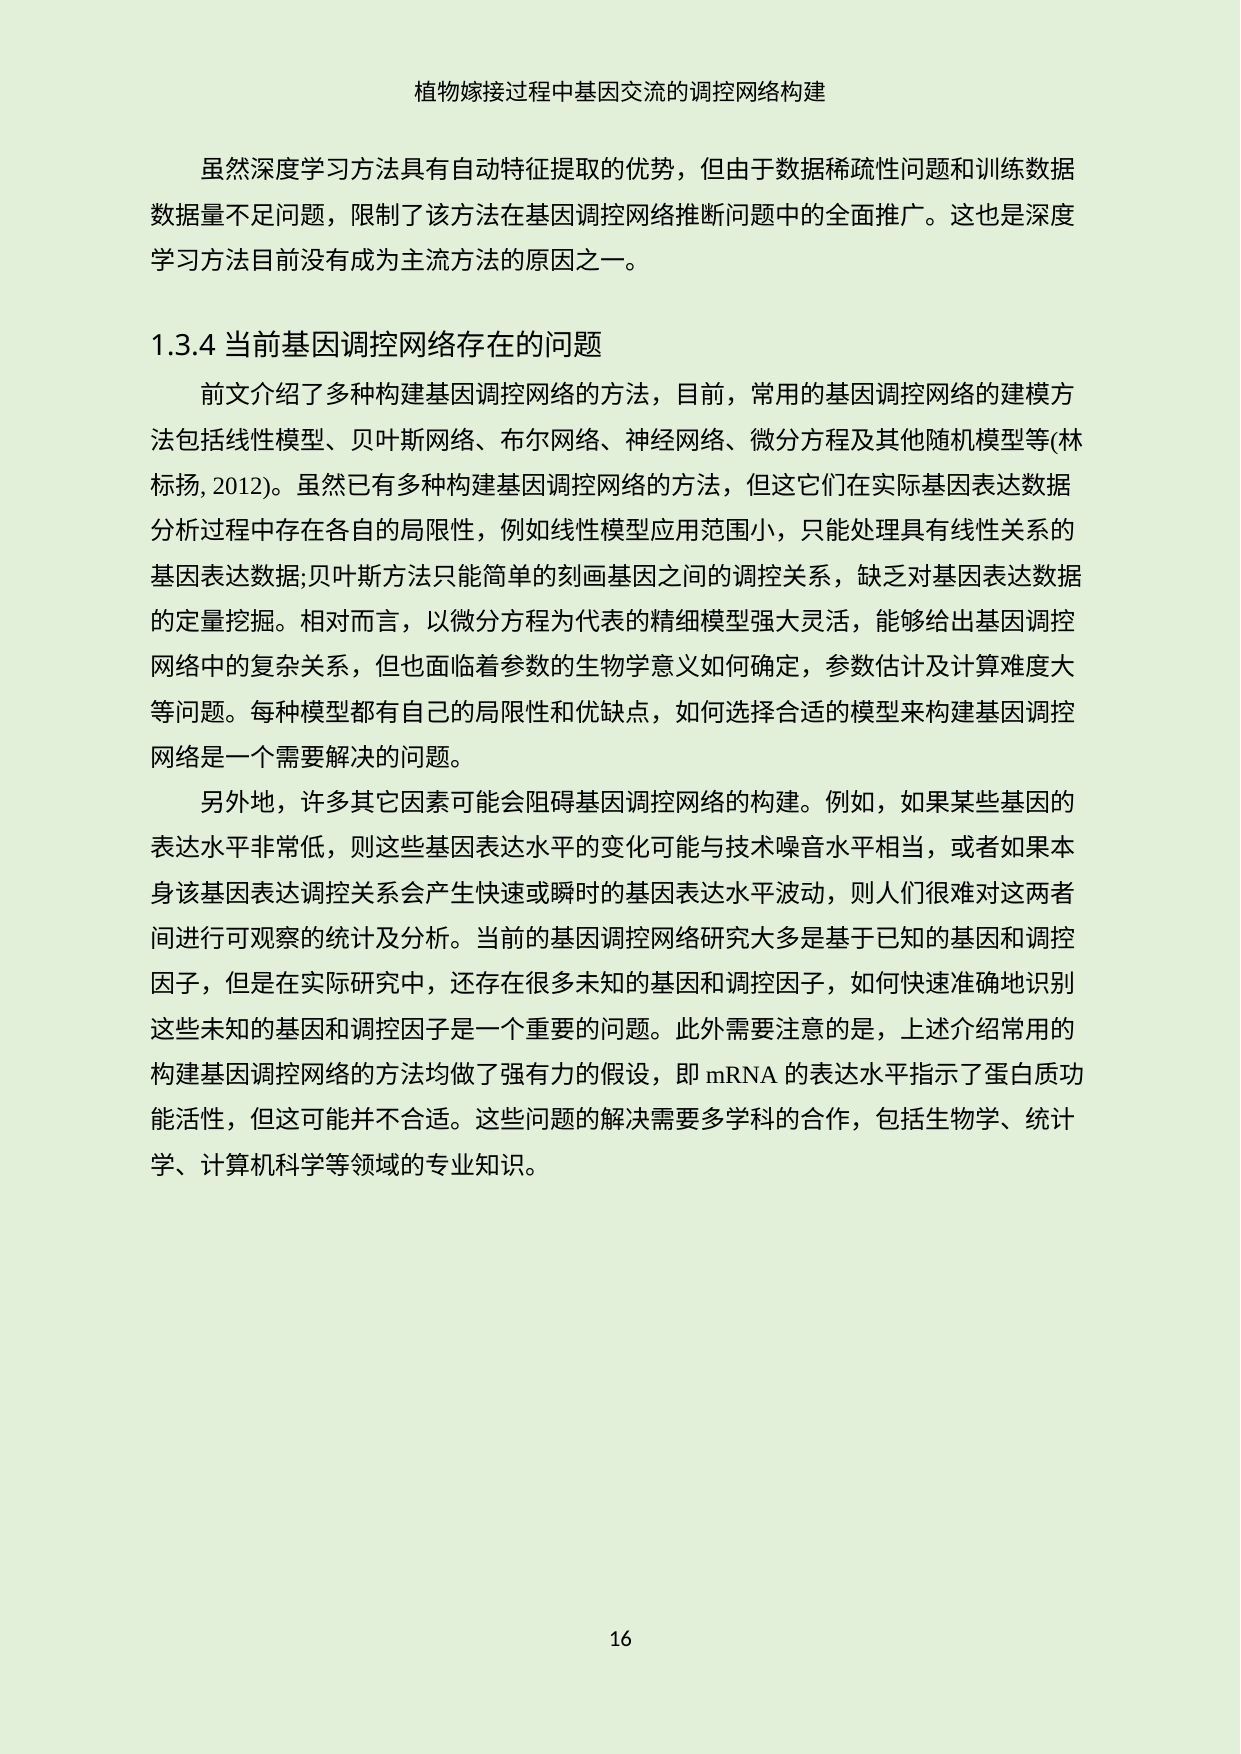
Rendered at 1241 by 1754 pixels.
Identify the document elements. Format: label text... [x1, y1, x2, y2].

text 另外地，许多其它因素可能会阻碍基因调控网络的构建。例如，如果某些基因的表达水平非常低，则这些基因表达水平的变化可能与技术噪音水平相当，或者如果本身该基因表达调控关系会产生快速或瞬时的基因表达水平波动，则人们很难对这两者间进行可观察的统计及分析。当前的基因调控网络研究大多是基于已知的基因和调控因子，但是在实际研究中，还存在很多未知的基因和调控因子，如何快速准确地识别这些未知的基因和调控因子是一个重要的问题。此外需要注意的是，上述介绍常用的构建基因调控网络的方法均做了强有力的假设，即 mRNA 的表达水平指示了蛋白质功能活性，但这可能并不合适。这些问题的解决需要多学科的合作，包括生物学、统计学、计算机科学等领域的专业知识。 [150, 783, 1090, 1181]
text 前文介绍了多种构建基因调控网络的方法，目前，常用的基因调控网络的建模方法包括线性模型、贝叶斯网络、布尔网络、神经网络、微分方程及其他随机模型等(林标扬, 2012)。虽然已有多种构建基因调控网络的方法，但这它们在实际基因表达数据分析过程中存在各自的局限性，例如线性模型应用范围小，只能处理具有线性关系的基因表达数据;贝叶斯方法只能简单的刻画基因之间的调控关系，缺乏对基因表达数据的定量挖掘。相对而言，以微分方程为代表的精细模型强大灵活，能够给出基因调控网络中的复杂关系，但也面临着参数的生物学意义如何确定，参数估计及计算难度大等问题。每种模型都有自己的局限性和优缺点，如何选择合适的模型来构建基因调控网络是一个需要解决的问题。 [150, 375, 1090, 773]
text 1.3.4 当前基因调控网络存在的问题 [150, 322, 1090, 364]
text 虽然深度学习方法具有自动特征提取的优势，但由于数据稀疏性问题和训练数据数据量不足问题，限制了该方法在基因调控网络推断问题中的全面推广。这也是深度学习方法目前没有成为主流方法的原因之一。 [150, 150, 1090, 277]
